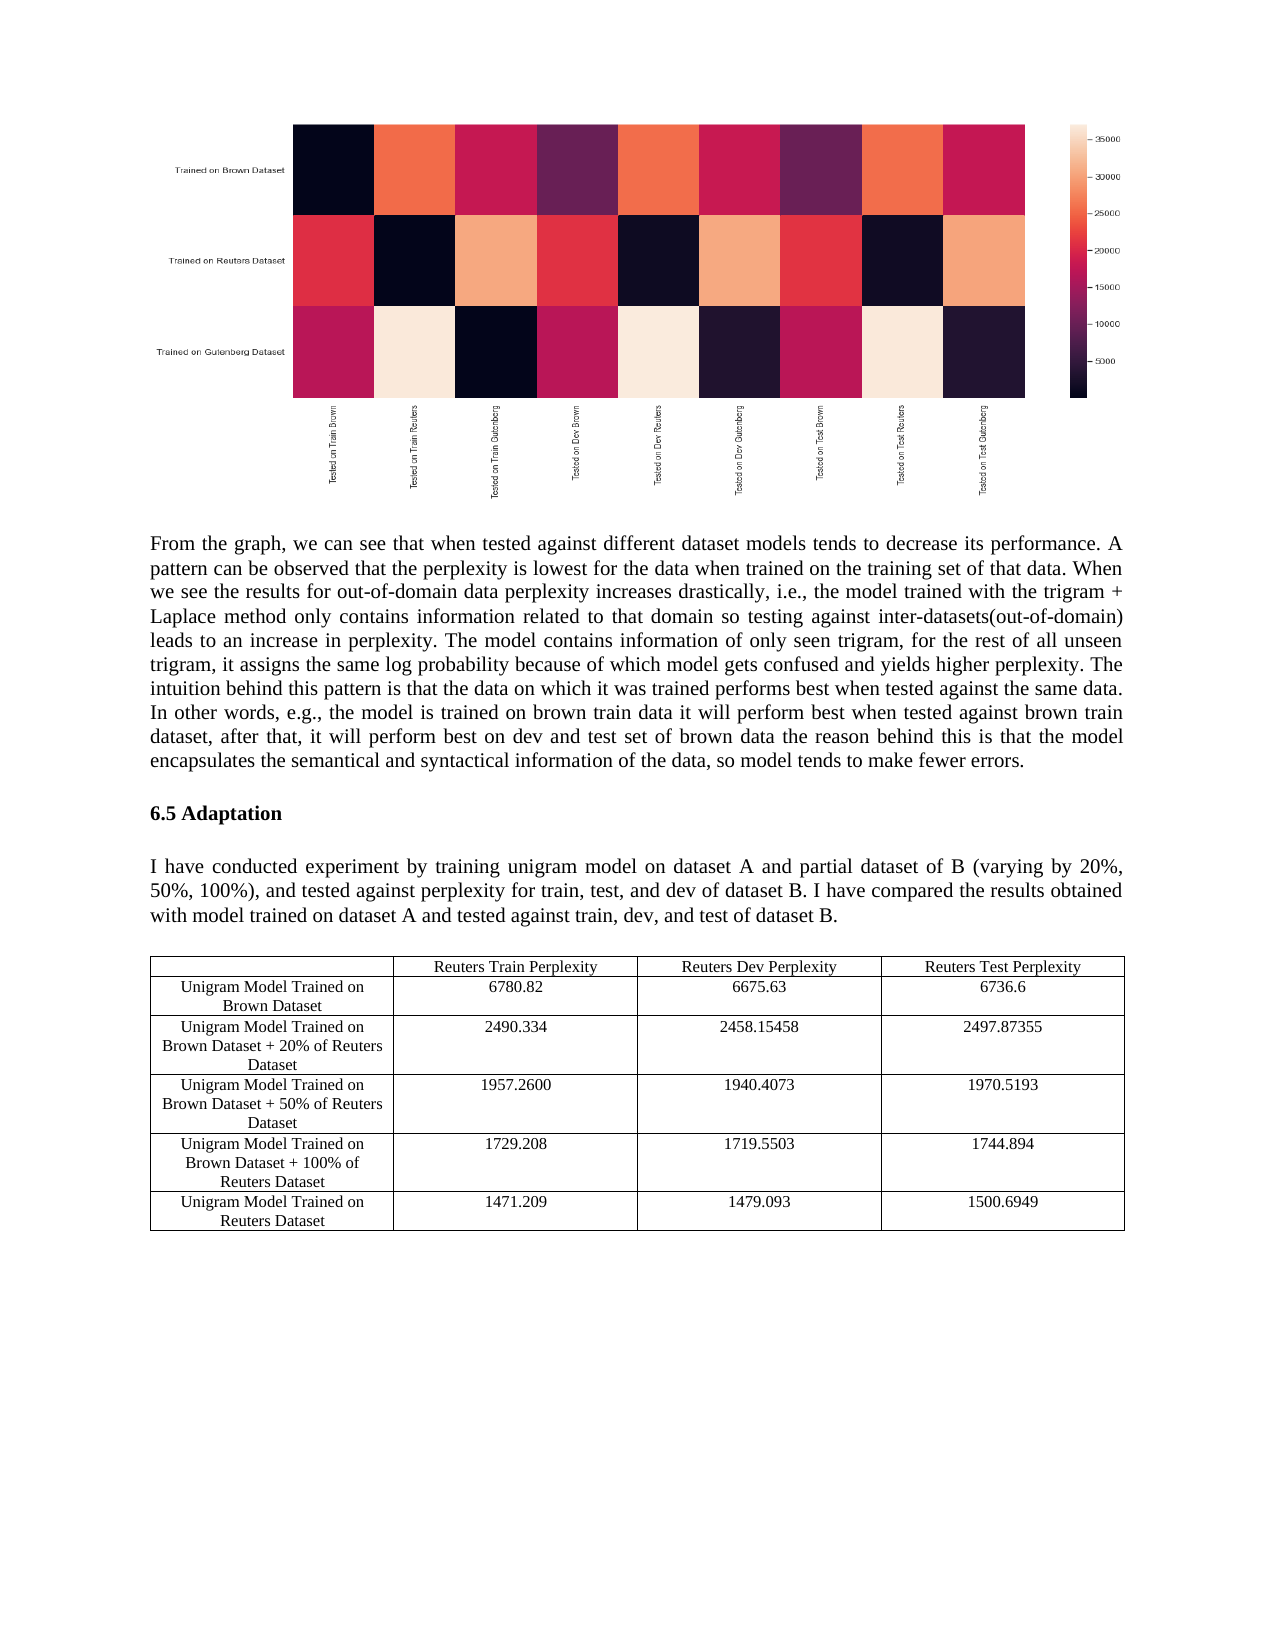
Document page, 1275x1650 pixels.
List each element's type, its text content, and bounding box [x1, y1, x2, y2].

table_header Reuters Test Perplexity [882, 957, 1124, 976]
table_cell 1479.093 [638, 1192, 881, 1230]
table_cell 1729.208 [394, 1134, 637, 1191]
table_cell 1970.5193 [882, 1075, 1124, 1132]
table_header Reuters Dev Perplexity [638, 957, 881, 976]
table_cell 6736.6 [882, 977, 1124, 1015]
table_header [151, 957, 393, 976]
table_cell 1719.5503 [638, 1134, 881, 1191]
text I have conducted experiment by training unigram model on dataset A and partial dataset of B (varying by 20%, 50%, 100%), and tested against perplexity for train, test, and dev of dataset B. I have compared the results obtained with model trained on dataset A and tested against train, dev, and test of dataset B. [150, 854, 1125, 927]
table_cell Unigram Model Trained on Brown Dataset + 50% of Reuters Dataset [151, 1075, 393, 1132]
table_cell 1500.6949 [882, 1192, 1124, 1230]
table_cell 2497.87355 [882, 1016, 1124, 1074]
table_cell 2458.15458 [638, 1016, 881, 1074]
text 6.5 Adaptation [150, 801, 1125, 825]
table_cell 2490.334 [394, 1016, 637, 1074]
table_cell Unigram Model Trained on Brown Dataset + 100% of Reuters Dataset [151, 1134, 393, 1191]
table_cell 1957.2600 [394, 1075, 637, 1132]
table_cell Unigram Model Trained on Reuters Dataset [151, 1192, 393, 1230]
table_cell 6675.63 [638, 977, 881, 1015]
table_cell 1940.4073 [638, 1075, 881, 1132]
table_cell Unigram Model Trained on Brown Dataset [151, 977, 393, 1015]
table_cell Unigram Model Trained on Brown Dataset + 20% of Reuters Dataset [151, 1016, 393, 1074]
text From the graph, we can see that when tested against different dataset models tends to decrease its performance. A pattern can be observed that the perplexity is lowest for the data when trained on the training set of that data. When we see the results for out-of-domain data perplexity increases drastically, i.e., the model trained with the trigram + Laplace method only contains information related to that domain so testing against inter-datasets(out-of-domain) leads to an increase in perplexity. The model contains information of only seen trigram, for the rest of all unseen trigram, it assigns the same log probability because of which model gets confused and yields higher perplexity. The intuition behind this pattern is that the data on which it was trained performs best when tested against the same data. In other words, e.g., the model is trained on brown train data it will perform best when tested against brown train dataset, after that, it will perform best on dev and test set of brown data the reason behind this is that the model encapsulates the semantical and syntactical information of the data, so model tends to make fewer errors. [150, 531, 1125, 772]
table_cell 6780.82 [394, 977, 637, 1015]
table_cell 1471.209 [394, 1192, 637, 1230]
table_cell 1744.894 [882, 1134, 1124, 1191]
table_header Reuters Train Perplexity [394, 957, 637, 976]
picture [150, 120, 1125, 503]
